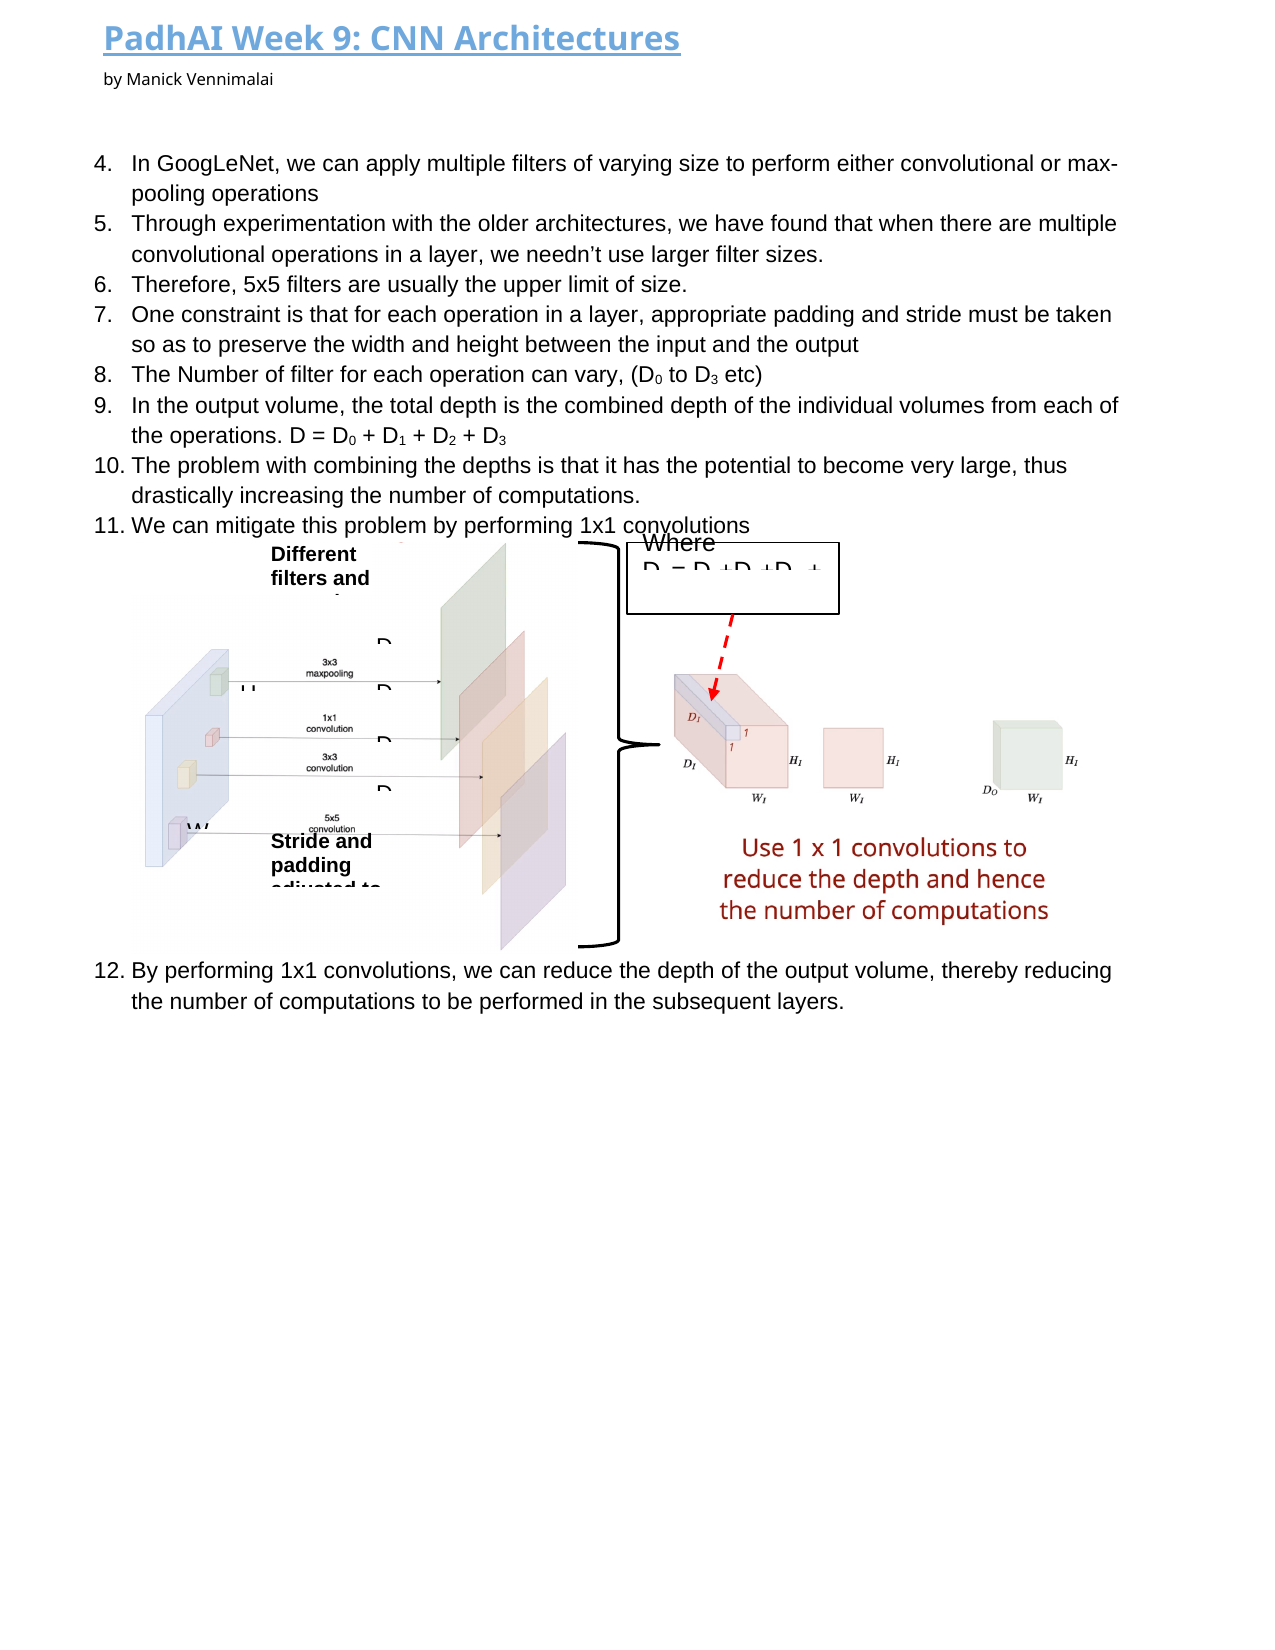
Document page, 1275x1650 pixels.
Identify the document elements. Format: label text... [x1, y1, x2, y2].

list One constraint is that for each operation in a layer, appropriate padding and stride must be taken so as to preserve the width and height between the input and the output [94, 301, 1125, 358]
list In GoogLeNet, we can apply multiple filters of varying size to perform either convolutional or max-pooling operations [94, 150, 1125, 207]
list The Number of filter for each operation can vary, (D0 to D3 etc) [94, 361, 1125, 388]
list Therefore, 5x5 filters are usually the upper limit of size. [94, 271, 1125, 297]
list In the output volume, the total depth is the combined depth of the individual volumes from each of the operations. D = D0 + D1 + D2 + D3 [94, 392, 1125, 448]
list Through experimentation with the older architectures, we have found that when there are multiple convolutional operations in a layer, we needn’t use larger filter sizes. [94, 210, 1125, 267]
list By performing 1x1 convolutions, we can reduce the depth of the output volume, thereby reducing the number of computations to be performed in the subsequent layers. [94, 957, 1125, 1014]
picture [131, 542, 579, 954]
list The problem with combining the depths is that it has the potential to become very large, thus drastically increasing the number of computations. [94, 452, 1125, 509]
picture [659, 647, 1107, 940]
